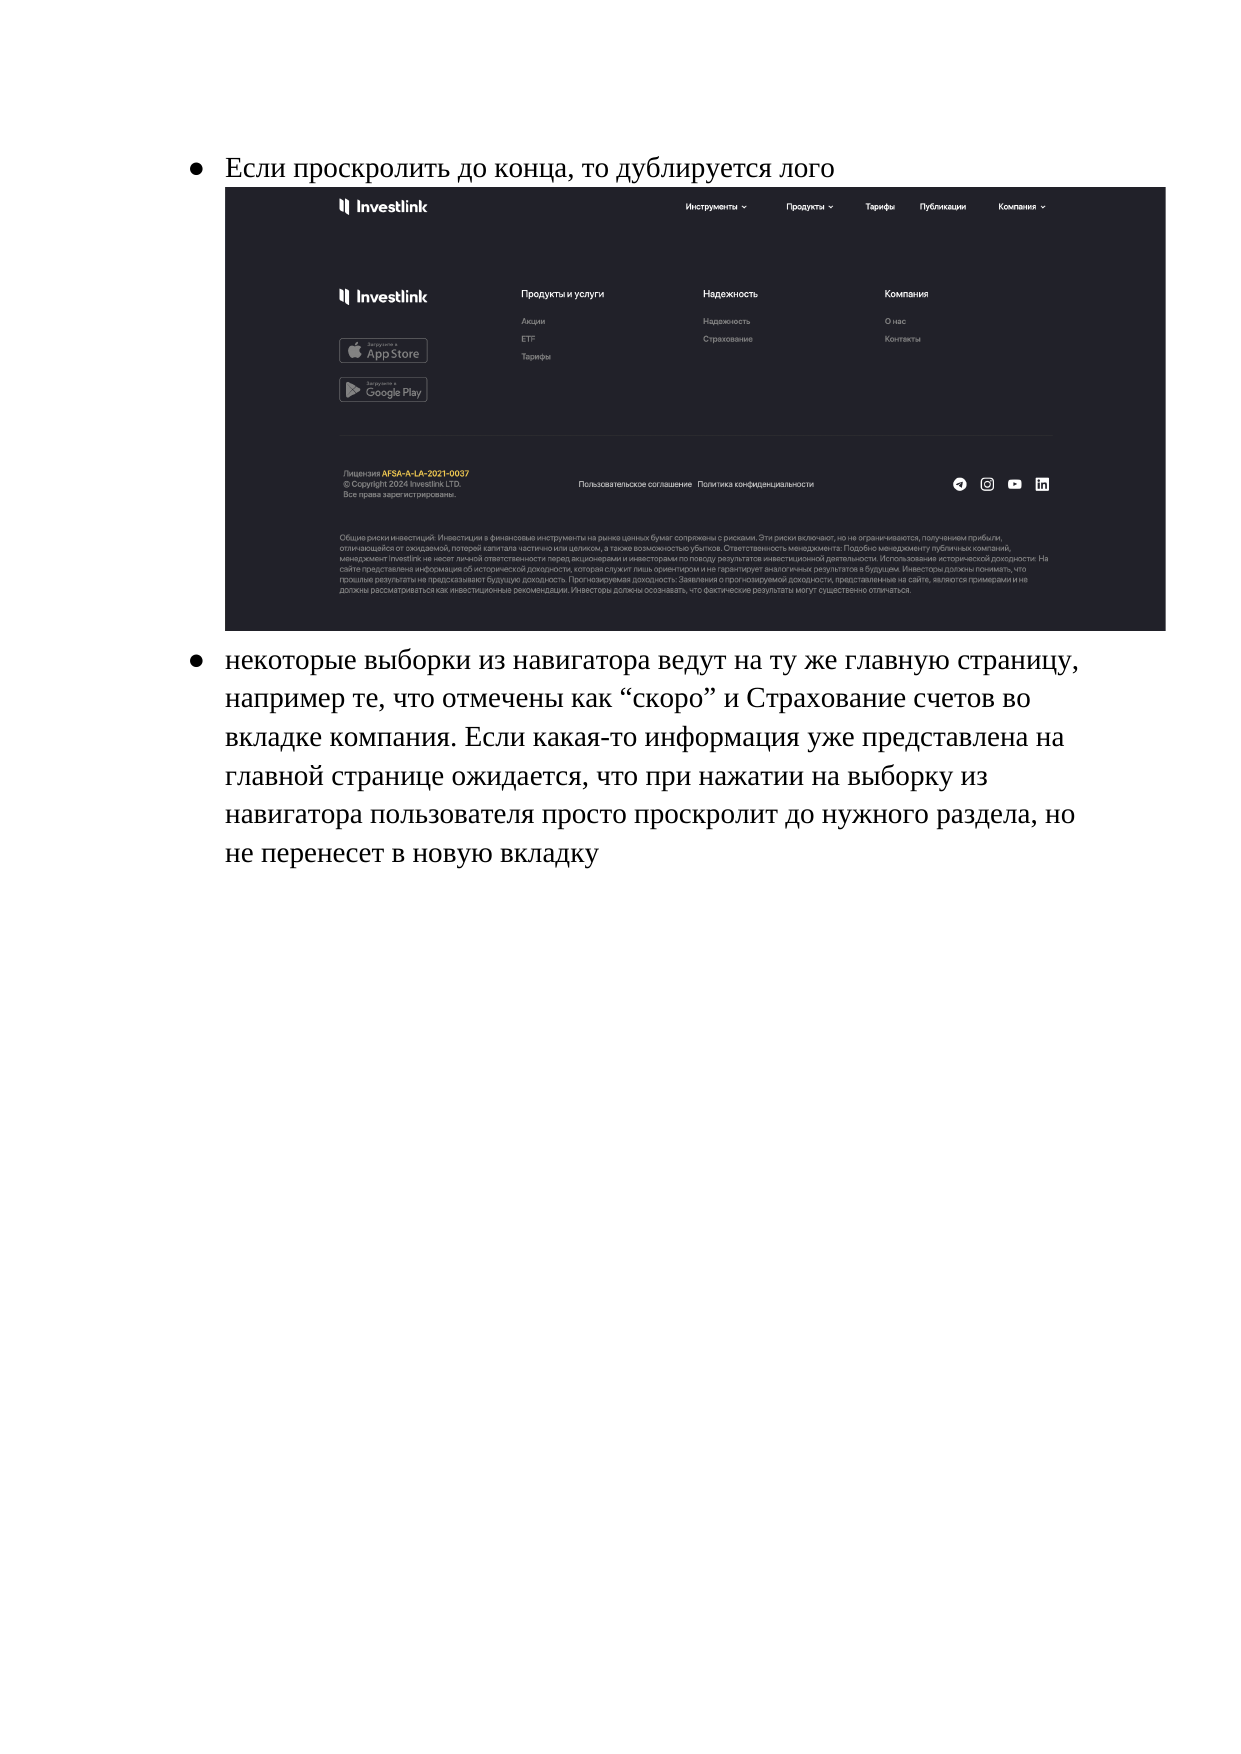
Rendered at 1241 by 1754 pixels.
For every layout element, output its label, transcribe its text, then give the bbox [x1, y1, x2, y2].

picture [225, 187, 1166, 631]
list некоторые выборки из навигатора ведут на ту же главную страницу, например те, что отмечены как “скоро” и Страхование счетов во вкладке компания. Если какая-то информация уже представлена на главной странице ожидается, что при нажатии на выборку из навигатора пользователя просто проскролит до нужного раздела, но не перенесет в новую вкладку [187, 642, 1090, 868]
